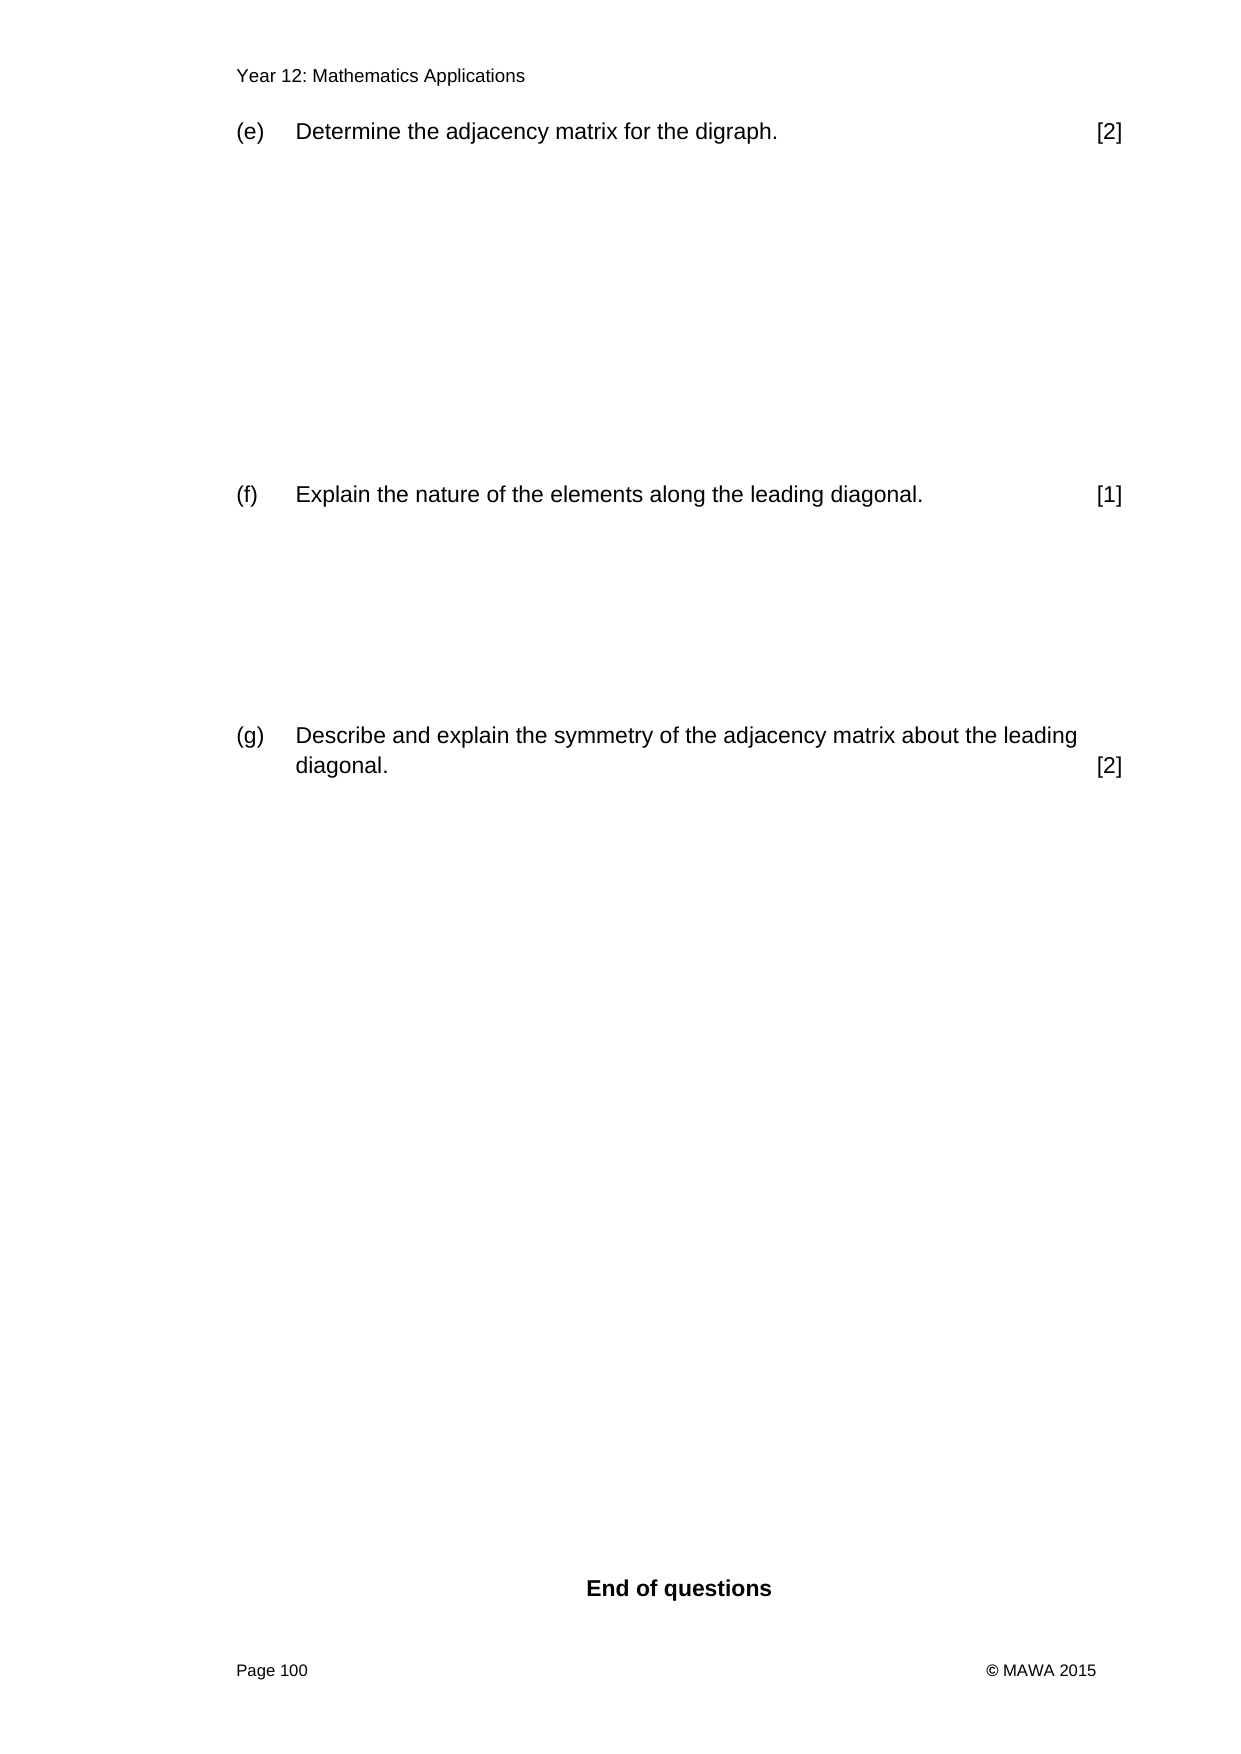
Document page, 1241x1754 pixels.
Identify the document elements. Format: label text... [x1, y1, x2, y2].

text (f) Explain the nature of the elements along the leading diagonal. [1] [236, 481, 1122, 507]
text (e) Determine the adjacency matrix for the digraph. [2] [236, 118, 1122, 144]
text End of questions [236, 1575, 1122, 1602]
text (g) Describe and explain the symmetry of the adjacency matrix about the leading diagonal. [2] [236, 722, 1122, 779]
